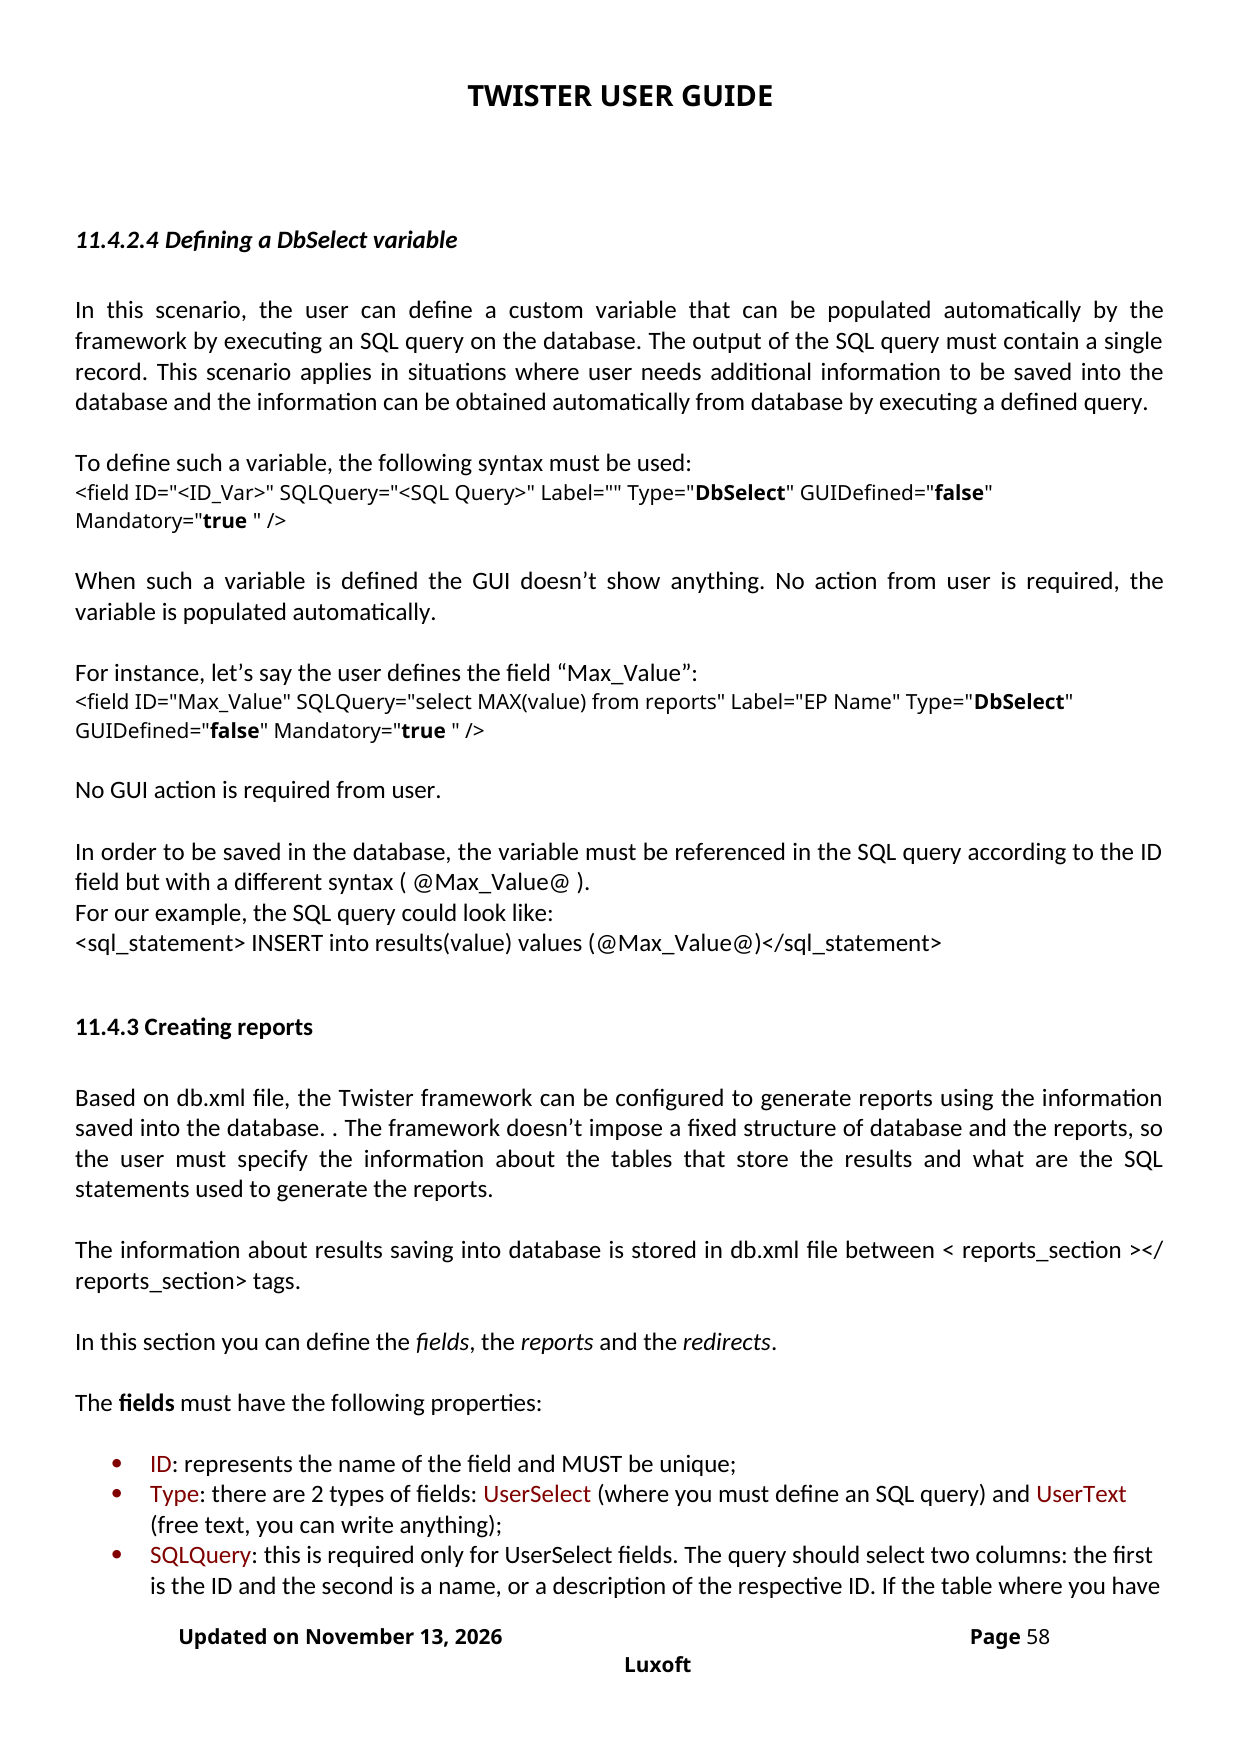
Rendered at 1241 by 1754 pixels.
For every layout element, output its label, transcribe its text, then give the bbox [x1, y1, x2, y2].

subtitle Defining a DbSelect variable [75, 225, 1165, 254]
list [112, 1540, 1165, 1601]
text For our example, the SQL query could look like: [75, 897, 1165, 927]
text <field ID="Max_Value" SQLQuery="select MAX(value) from reports" Label="EP Name" Type="DbSelect" GUIDefined="false" Mandatory="true " /> [75, 687, 1165, 744]
text The fields must have the following properties: [75, 1387, 1165, 1418]
subtitle 11.4.3 Creating reports [75, 1011, 1165, 1041]
text No GUI action is required from user. [75, 775, 1165, 805]
text <sql_statement> INSERT into results(value) values (@Max_Value@)</sql_statement> [75, 927, 1165, 958]
text The information about results saving into database is stored in db.xml file between < reports_section ></ reports_section> tags. [75, 1234, 1165, 1296]
text Based on db.xml file, the Twister framework can be configured to generate reports using the information saved into the database. . The framework doesn’t impose a fixed structure of database and the reports, so the user must specify the information about the tables that store the results and what are the SQL statements used to generate the reports. [75, 1082, 1165, 1204]
text For instance, let’s say the user defines the field “Max_Value”: [75, 657, 1165, 687]
list ID: represents the name of the field and MUST be unique; [112, 1448, 1165, 1479]
text <field ID="<ID_Var>" SQLQuery="<SQL Query>" Label="" Type="DbSelect" GUIDefined="false" Mandatory="true " /> [75, 478, 1165, 535]
text To define such a variable, the following syntax must be used: [75, 447, 1165, 478]
text In this section you can define the fields, the reports and the redirects. [75, 1326, 1165, 1357]
text In order to be saved in the database, the variable must be referenced in the SQL query according to the ID field but with a different syntax ( @Max_Value@ ). [75, 836, 1165, 897]
text When such a variable is defined the GUI doesn’t show anything. No action from user is required, the variable is populated automatically. [75, 565, 1165, 626]
list Type: there are 2 types of fields: UserSelect (where you must define an SQL query) and UserText (free text, you can write anything); [112, 1479, 1165, 1540]
text In this scenario, the user can define a custom variable that can be populated automatically by the framework by executing an SQL query on the database. The output of the SQL query must contain a single record. This scenario applies in situations where user needs additional information to be saved into the database and the information can be obtained automatically from database by executing a defined query. [75, 295, 1165, 417]
